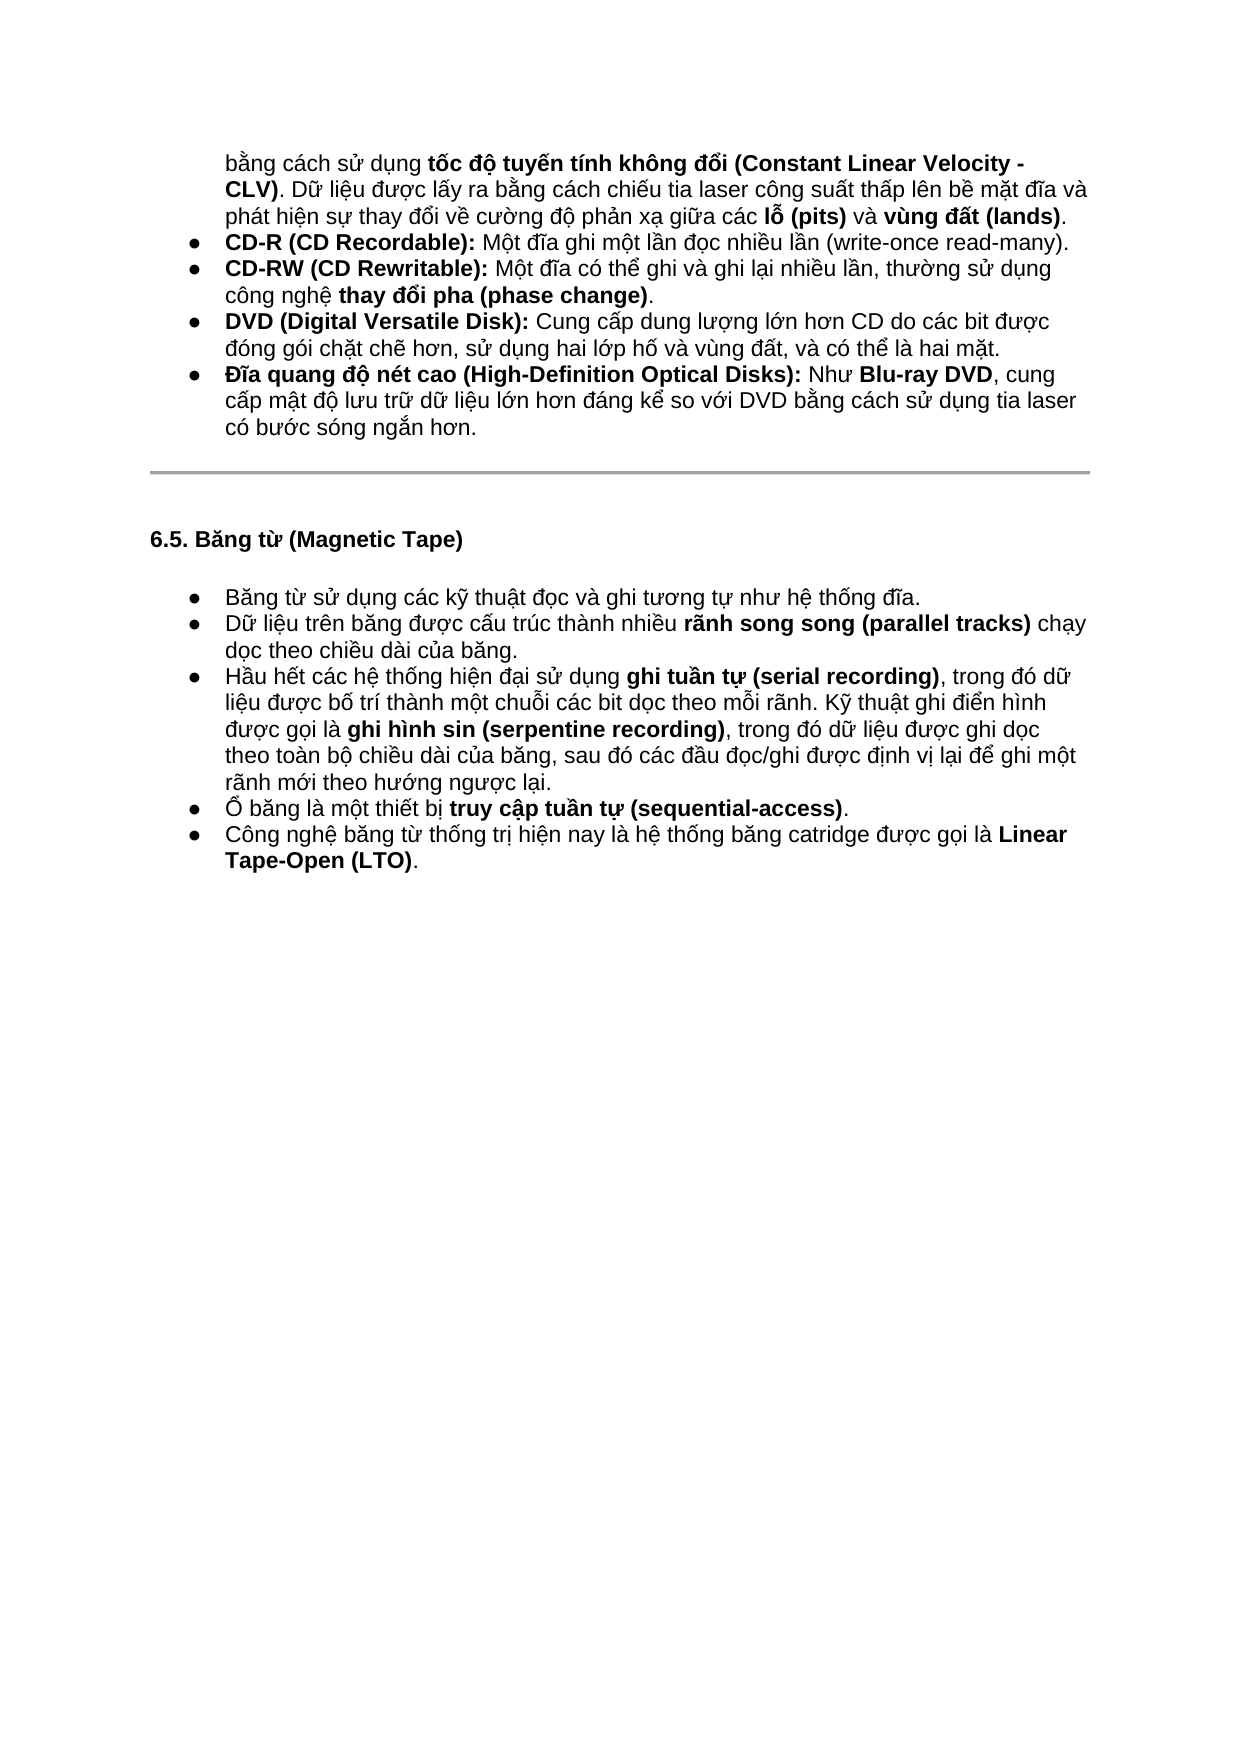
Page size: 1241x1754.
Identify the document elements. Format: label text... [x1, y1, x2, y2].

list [187, 150, 1090, 229]
list Hầu hết các hệ thống hiện đại sử dụng ghi tuần tự (serial recording), trong đó dữ liệu được bố trí thành một chuỗi các bit dọc theo mỗi rãnh. Kỹ thuật ghi điển hình được gọi là ghi hình sin (serpentine recording), trong đó dữ liệu được ghi dọc theo toàn bộ chiều dài của băng, sau đó các đầu đọc/ghi được định vị lại để ghi một rãnh mới theo hướng ngược lại. [187, 663, 1090, 795]
list Công nghệ băng từ thống trị hiện nay là hệ thống băng catridge được gọi là Linear Tape-Open (LTO). [187, 821, 1090, 874]
list CD-RW (CD Rewritable): Một đĩa có thể ghi và ghi lại nhiều lần, thường sử dụng công nghệ thay đổi pha (phase change). [187, 255, 1090, 308]
list Đĩa quang độ nét cao (High-Definition Optical Disks): Như Blu-ray DVD, cung cấp mật độ lưu trữ dữ liệu lớn hơn đáng kể so với DVD bằng cách sử dụng tia laser có bước sóng ngắn hơn. [187, 361, 1090, 440]
list Ổ băng là một thiết bị truy cập tuần tự (sequential-access). [187, 795, 1090, 821]
list DVD (Digital Versatile Disk): Cung cấp dung lượng lớn hơn CD do các bit được đóng gói chặt chẽ hơn, sử dụng hai lớp hố và vùng đất, và có thể là hai mặt. [187, 308, 1090, 361]
subtitle 6.5. Băng từ (Magnetic Tape) [150, 526, 1090, 553]
list Băng từ sử dụng các kỹ thuật đọc và ghi tương tự như hệ thống đĩa. [187, 584, 1090, 610]
list Dữ liệu trên băng được cấu trúc thành nhiều rãnh song song (parallel tracks) chạy dọc theo chiều dài của băng. [187, 610, 1090, 663]
list CD-R (CD Recordable): Một đĩa ghi một lần đọc nhiều lần (write-once read-many). [187, 229, 1090, 255]
